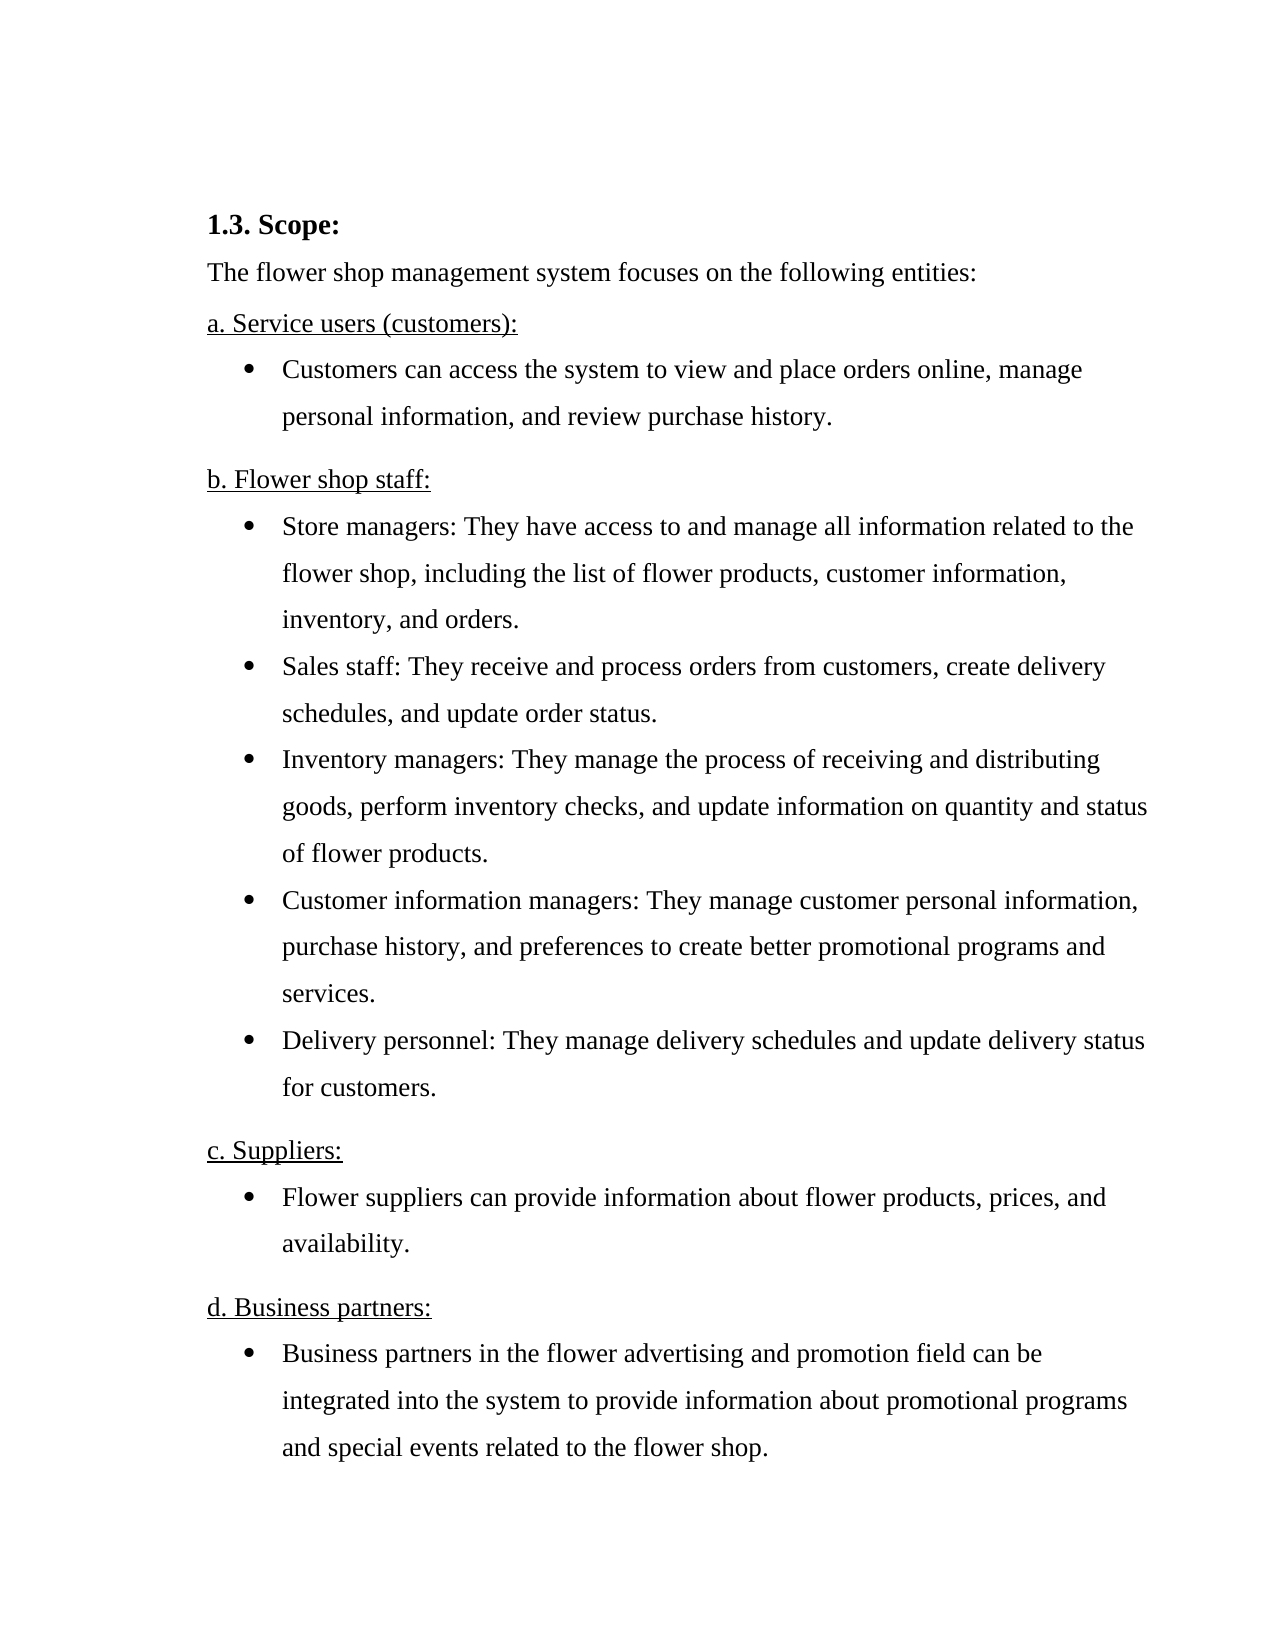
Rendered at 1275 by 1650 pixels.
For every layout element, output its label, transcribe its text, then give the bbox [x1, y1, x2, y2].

list Customers can access the system to view and place orders online, manage personal information, and review purchase history. [244, 353, 1157, 431]
list Business partners in the flower advertising and promotion field can be integrated into the system to provide information about promotional programs and special events related to the flower shop. [244, 1337, 1157, 1462]
list Delivery personnel: They manage delivery schedules and update delivery status for customers. [244, 1024, 1157, 1102]
subtitle d. Business partners: [207, 1291, 1157, 1322]
list Customer information managers: They manage customer personal information, purchase history, and preferences to create better promotional programs and services. [244, 884, 1157, 1008]
list Sales staff: They receive and process orders from customers, create delivery schedules, and update order status. [244, 650, 1157, 728]
subtitle c. Suppliers: [207, 1134, 1157, 1165]
list Flower suppliers can provide information about flower products, prices, and availability. [244, 1181, 1157, 1258]
subtitle b. Flower shop staff: [207, 463, 1157, 494]
list Store managers: They have access to and manage all information related to the flower shop, including the list of flower products, customer information, inventory, and orders. [244, 510, 1157, 635]
list Inventory managers: They manage the process of receiving and distributing goods, perform inventory checks, and update information on quantity and status of flower products. [244, 744, 1157, 868]
subtitle 1.3. Scope: The flower shop management system focuses on the following entities: [207, 207, 1157, 287]
subtitle a. Service users (customers): [207, 307, 1157, 338]
